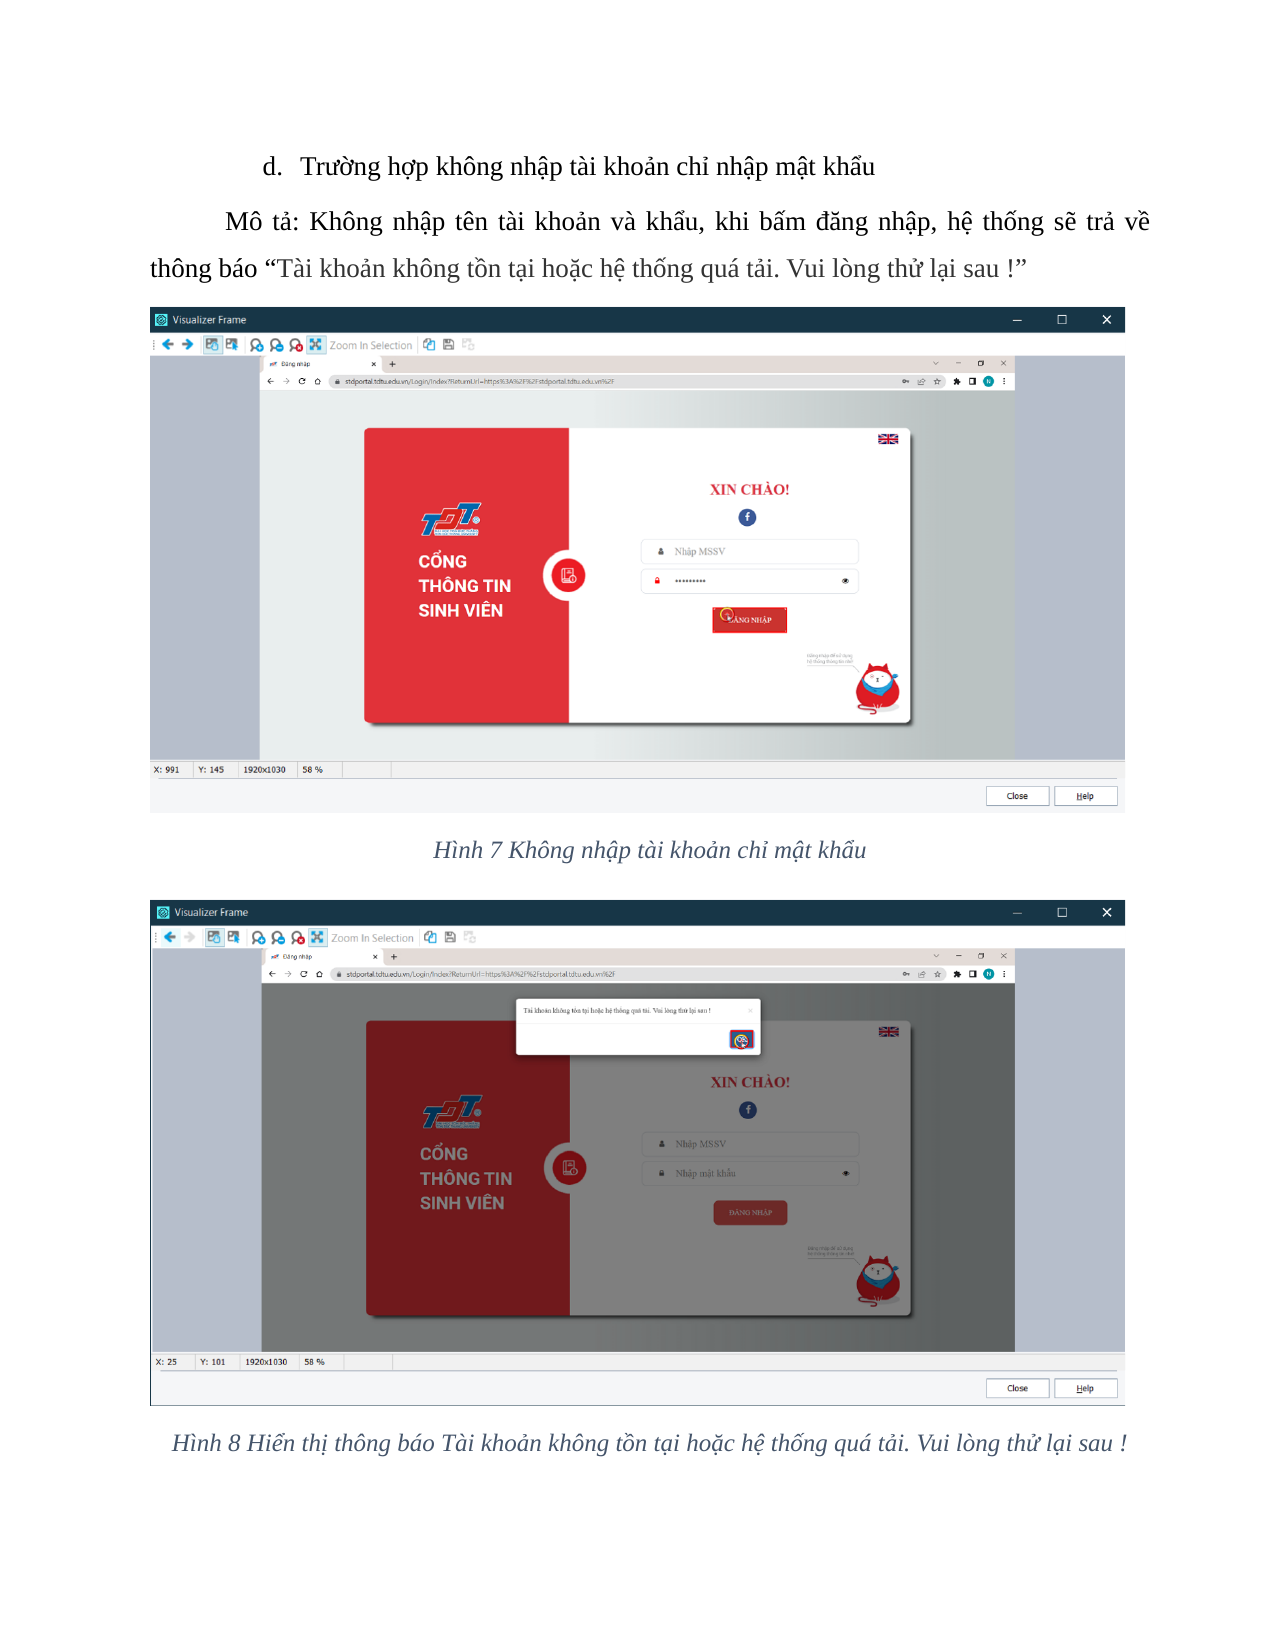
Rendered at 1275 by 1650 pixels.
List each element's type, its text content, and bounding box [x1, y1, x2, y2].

text Mô tả: Không nhập tên tài khoản và khẩu, khi bấm đăng nhập, hệ thống sẽ trả về thông báo “Tài khoản không tồn tại hoặc hệ thống quá tải. Vui lòng thử lại sau !” [150, 205, 1152, 283]
text Hình 8 Hiển thị thông báo Tài khoản không tồn tại hoặc hệ thống quá tải. Vui lòng thử lại sau ! [150, 1428, 1152, 1456]
picture [150, 899, 1125, 1406]
picture [150, 306, 1125, 813]
list Trường hợp không nhập tài khoản chỉ nhập mật khẩu [262, 150, 1152, 181]
text Hình 7 Không nhập tài khoản chỉ mật khẩu [150, 835, 1152, 864]
